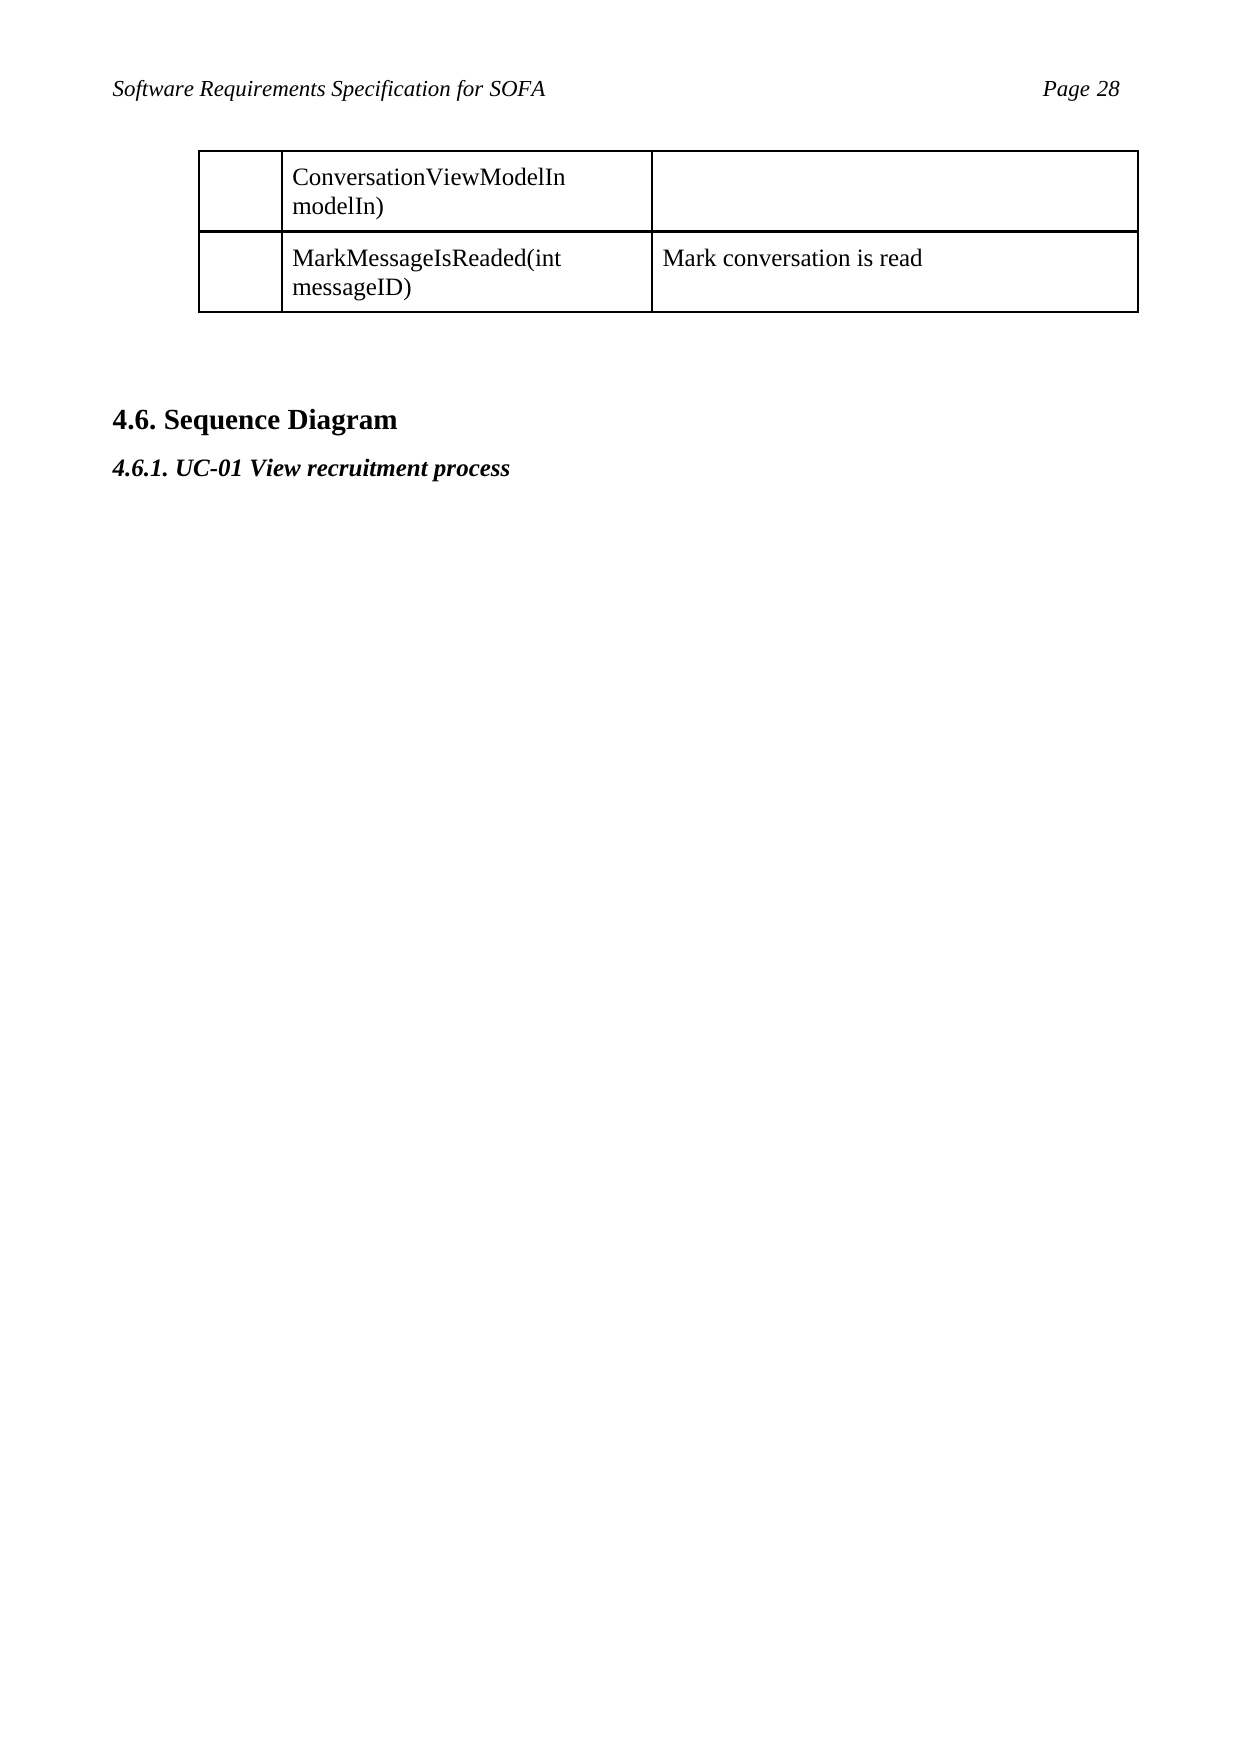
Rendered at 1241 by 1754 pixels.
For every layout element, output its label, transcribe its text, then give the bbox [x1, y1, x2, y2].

text 4.6.1. UC-01 View recruitment process [112, 453, 1128, 482]
subtitle 4.6. Sequence Diagram [112, 402, 1128, 436]
table_cell Mark conversation is read [653, 233, 1137, 311]
table_cell [200, 233, 281, 311]
table_cell MarkMessageIsReaded(int messageID) [283, 233, 651, 311]
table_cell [653, 152, 1137, 230]
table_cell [283, 152, 651, 230]
table_cell [200, 152, 281, 230]
